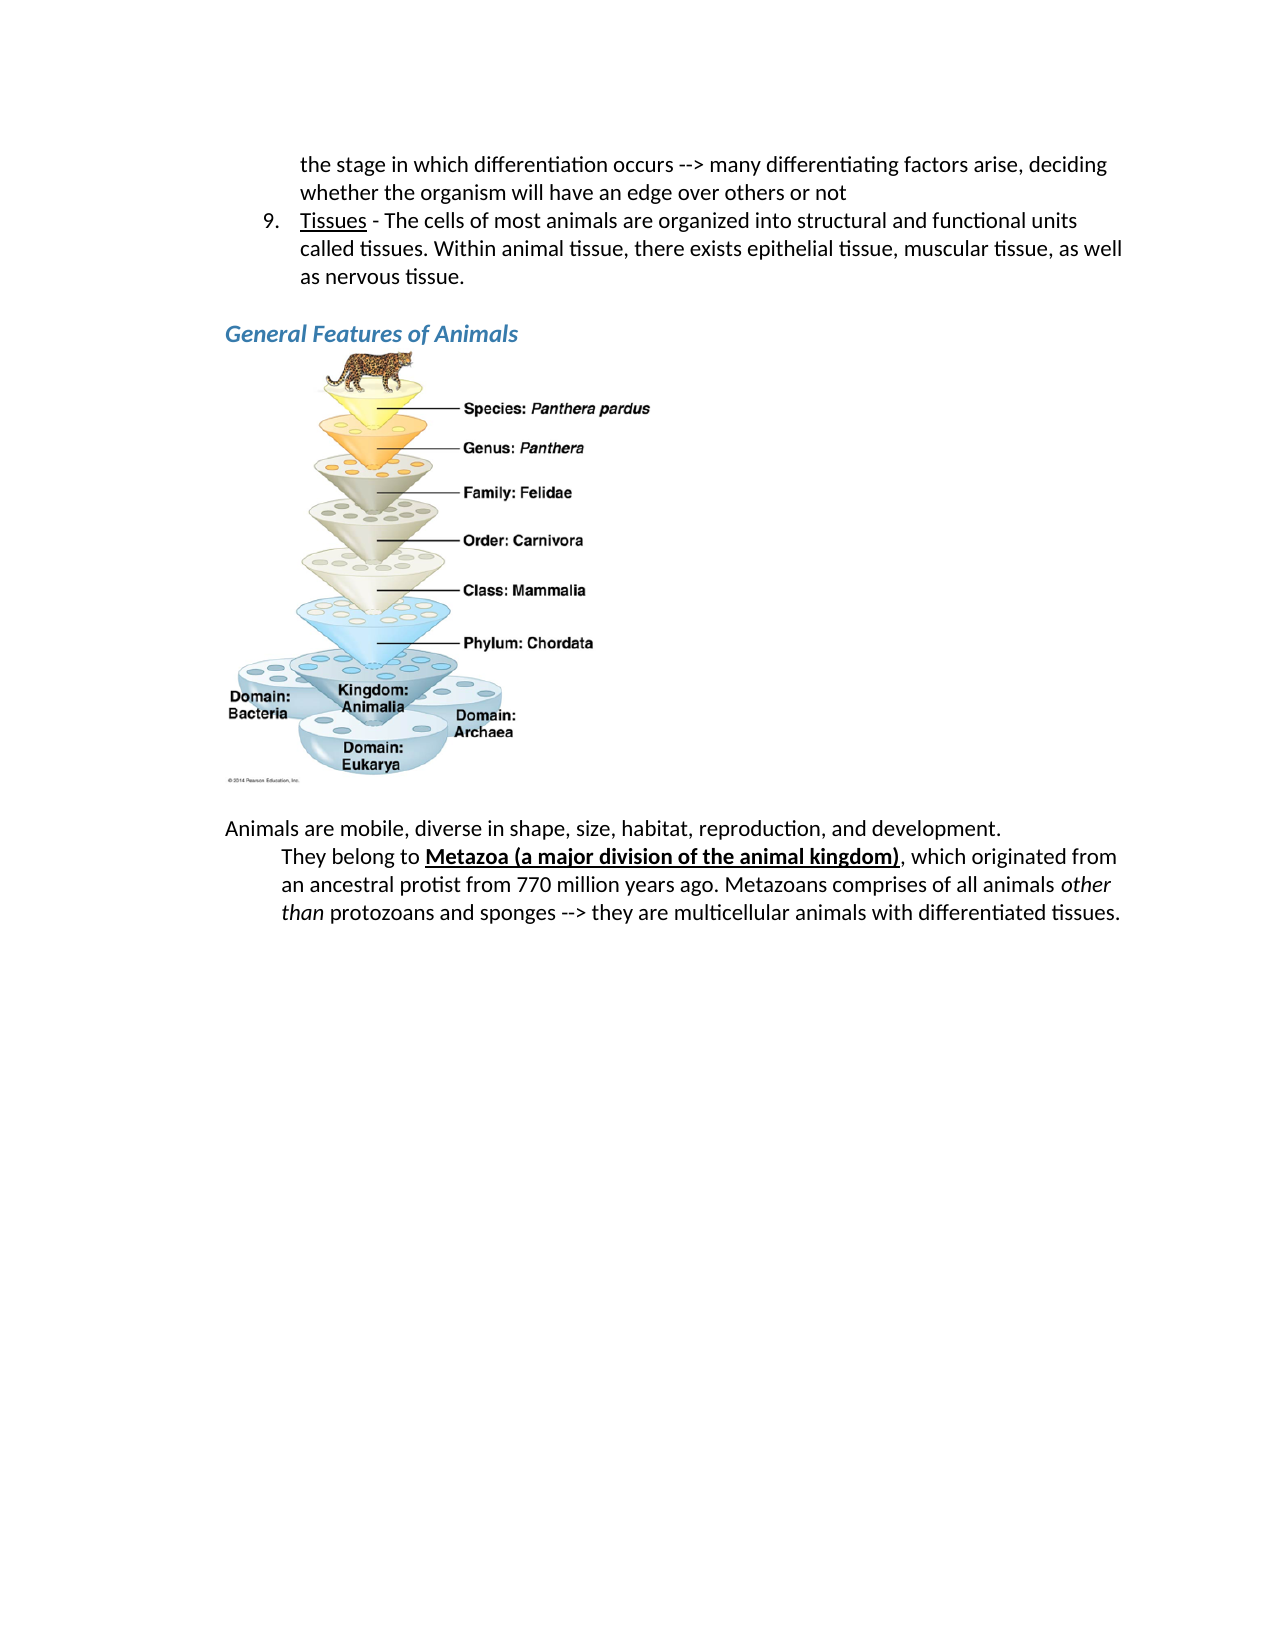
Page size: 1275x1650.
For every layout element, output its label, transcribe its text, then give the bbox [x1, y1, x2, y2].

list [262, 150, 1125, 206]
subtitle General Features of Animals [225, 318, 1125, 349]
picture [225, 348, 653, 787]
text They belong to Metazoa (a major division of the animal kingdom), which originated from an ancestral protist from 770 million years ago. Metazoans comprises of all animals other than protozoans and sponges --> they are multicellular animals with differentiated tissues. [281, 842, 1125, 926]
text Animals are mobile, diverse in shape, size, habitat, reproduction, and development. [225, 814, 1125, 842]
list Tissues - The cells of most animals are organized into structural and functional units called tissues. Within animal tissue, there exists epithelial tissue, muscular tissue, as well as nervous tissue. [262, 206, 1125, 290]
